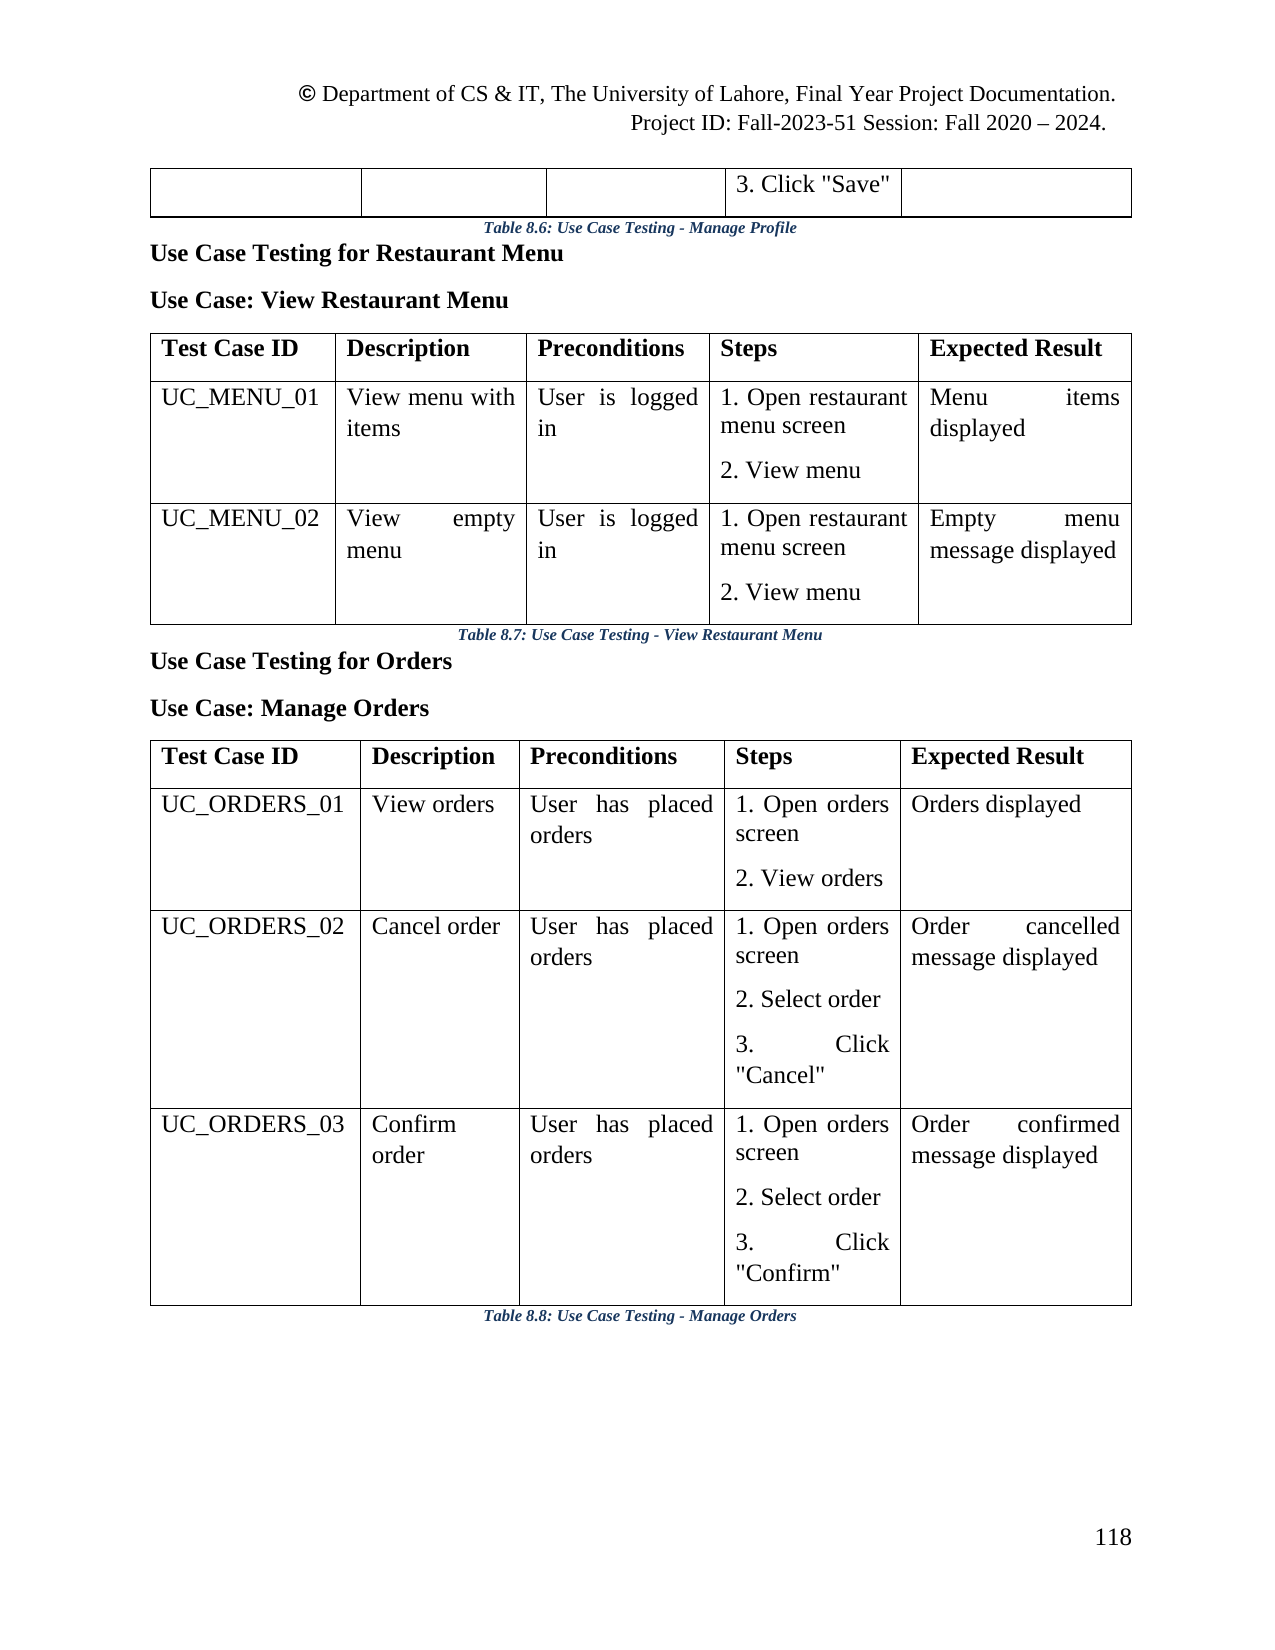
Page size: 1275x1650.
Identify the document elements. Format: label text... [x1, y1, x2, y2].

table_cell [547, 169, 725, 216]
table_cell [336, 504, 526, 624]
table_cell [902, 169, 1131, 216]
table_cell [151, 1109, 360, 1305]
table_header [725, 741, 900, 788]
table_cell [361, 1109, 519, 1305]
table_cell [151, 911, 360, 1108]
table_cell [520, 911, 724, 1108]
subtitle Table 8.7: Use Case Testing - View Restaurant Menu [150, 625, 1132, 644]
text Use Case Testing for Orders [149, 646, 1132, 674]
subtitle Table 8.8: Use Case Testing - Manage Orders [150, 1306, 1132, 1325]
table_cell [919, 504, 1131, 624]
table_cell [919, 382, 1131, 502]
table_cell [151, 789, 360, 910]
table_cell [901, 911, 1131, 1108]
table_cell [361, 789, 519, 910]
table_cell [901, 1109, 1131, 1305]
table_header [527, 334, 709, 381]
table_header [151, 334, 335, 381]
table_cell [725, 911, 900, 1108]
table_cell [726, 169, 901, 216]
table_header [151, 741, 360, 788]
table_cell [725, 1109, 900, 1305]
subtitle Table 8.6: Use Case Testing - Manage Profile [150, 218, 1132, 237]
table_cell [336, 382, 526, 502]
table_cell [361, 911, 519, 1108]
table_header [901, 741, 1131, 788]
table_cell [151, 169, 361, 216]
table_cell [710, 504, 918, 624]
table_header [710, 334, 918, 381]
text Use Case: View Restaurant Menu [149, 285, 1132, 314]
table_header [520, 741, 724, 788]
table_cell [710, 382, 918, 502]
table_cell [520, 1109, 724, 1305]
text Use Case: Manage Orders [149, 693, 1132, 722]
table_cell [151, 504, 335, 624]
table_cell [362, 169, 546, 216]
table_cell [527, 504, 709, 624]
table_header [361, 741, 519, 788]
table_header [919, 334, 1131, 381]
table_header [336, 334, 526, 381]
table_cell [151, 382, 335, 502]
text Use Case Testing for Restaurant Menu [149, 238, 1132, 267]
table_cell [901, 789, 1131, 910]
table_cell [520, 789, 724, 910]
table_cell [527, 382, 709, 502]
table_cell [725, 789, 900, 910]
